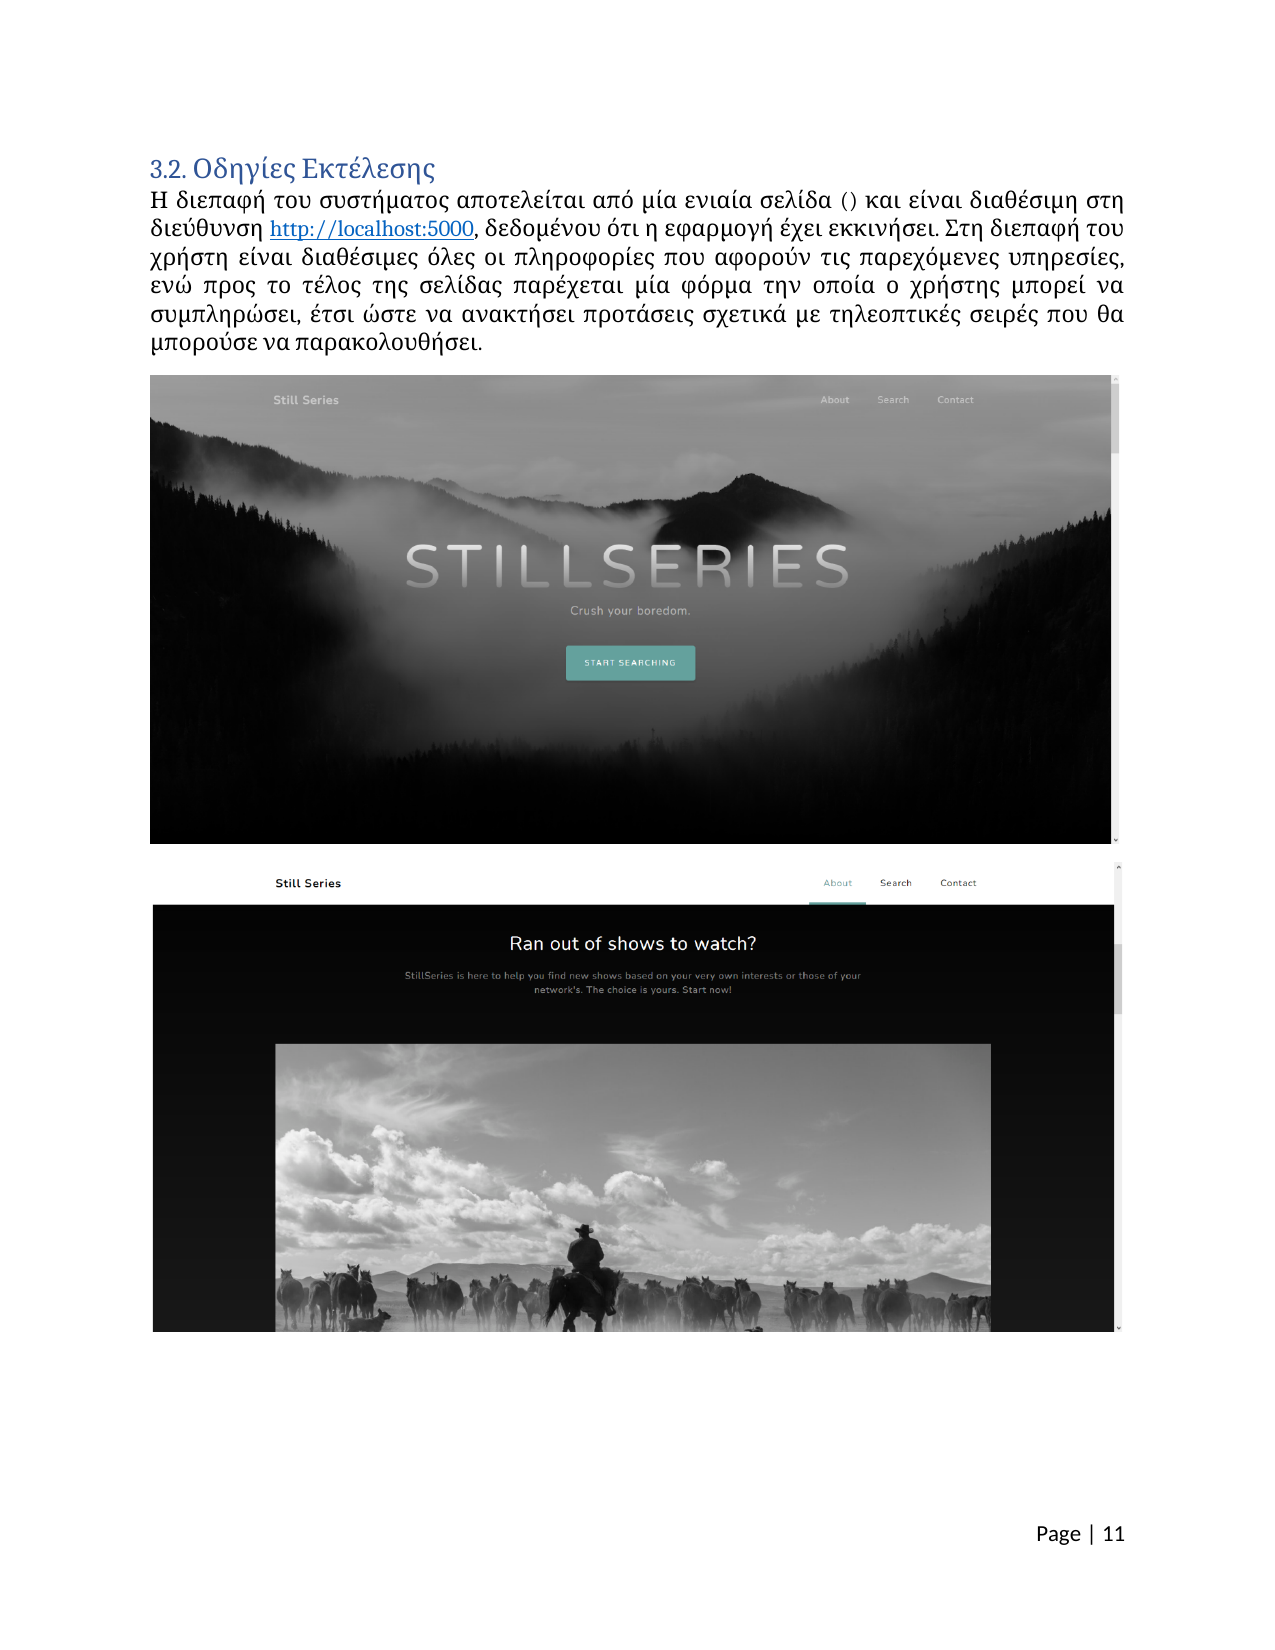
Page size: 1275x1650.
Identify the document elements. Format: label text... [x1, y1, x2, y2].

picture [152, 862, 1123, 1332]
subtitle 3.2. Οδηγίες Εκτέλεσης [150, 154, 1125, 185]
picture [150, 375, 1120, 844]
